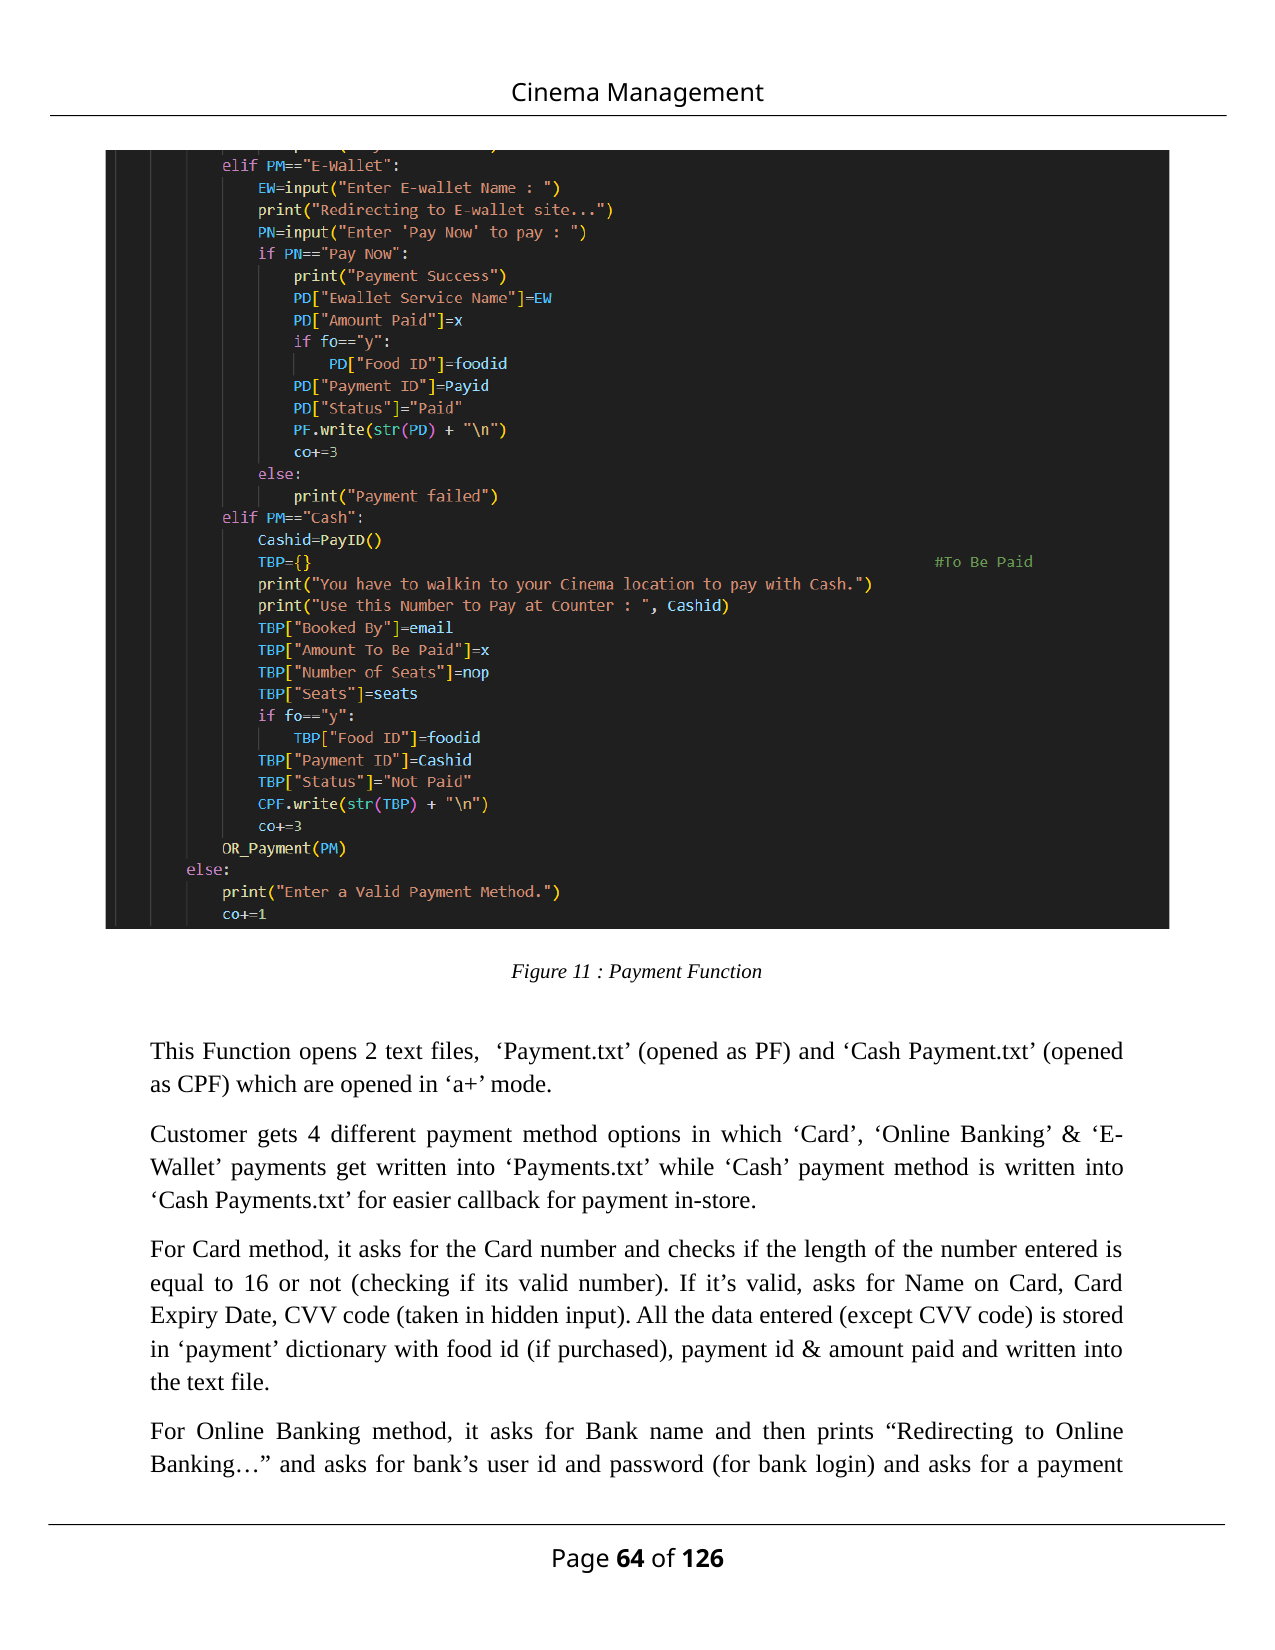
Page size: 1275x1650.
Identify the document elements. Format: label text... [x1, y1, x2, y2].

text For Card method, it asks for the Card number and checks if the length of the number entered is equal to 16 or not (checking if its valid number). If it’s valid, asks for Name on Card, Card Expiry Date, CVV code (taken in hidden input). All the data entered (except CVV code) is stored in ‘payment’ dictionary with food id (if purchased), payment id & amount paid and written into the text file. [150, 1234, 1125, 1395]
text Customer gets 4 different payment method options in which ‘Card’, ‘Online Banking’ & ‘E-Wallet’ payments get written into ‘Payments.txt’ while ‘Cash’ payment method is written into ‘Cash Payments.txt’ for easier callback for payment in-store. [150, 1119, 1125, 1214]
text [150, 1416, 1125, 1478]
text This Function opens 2 text files, ‘Payment.txt’ (opened as PF) and ‘Cash Payment.txt’ (opened as CPF) which are opened in ‘a+’ mode. [150, 1036, 1125, 1098]
text Figure 11 : Payment Function [150, 959, 1125, 983]
picture [105, 150, 1170, 929]
